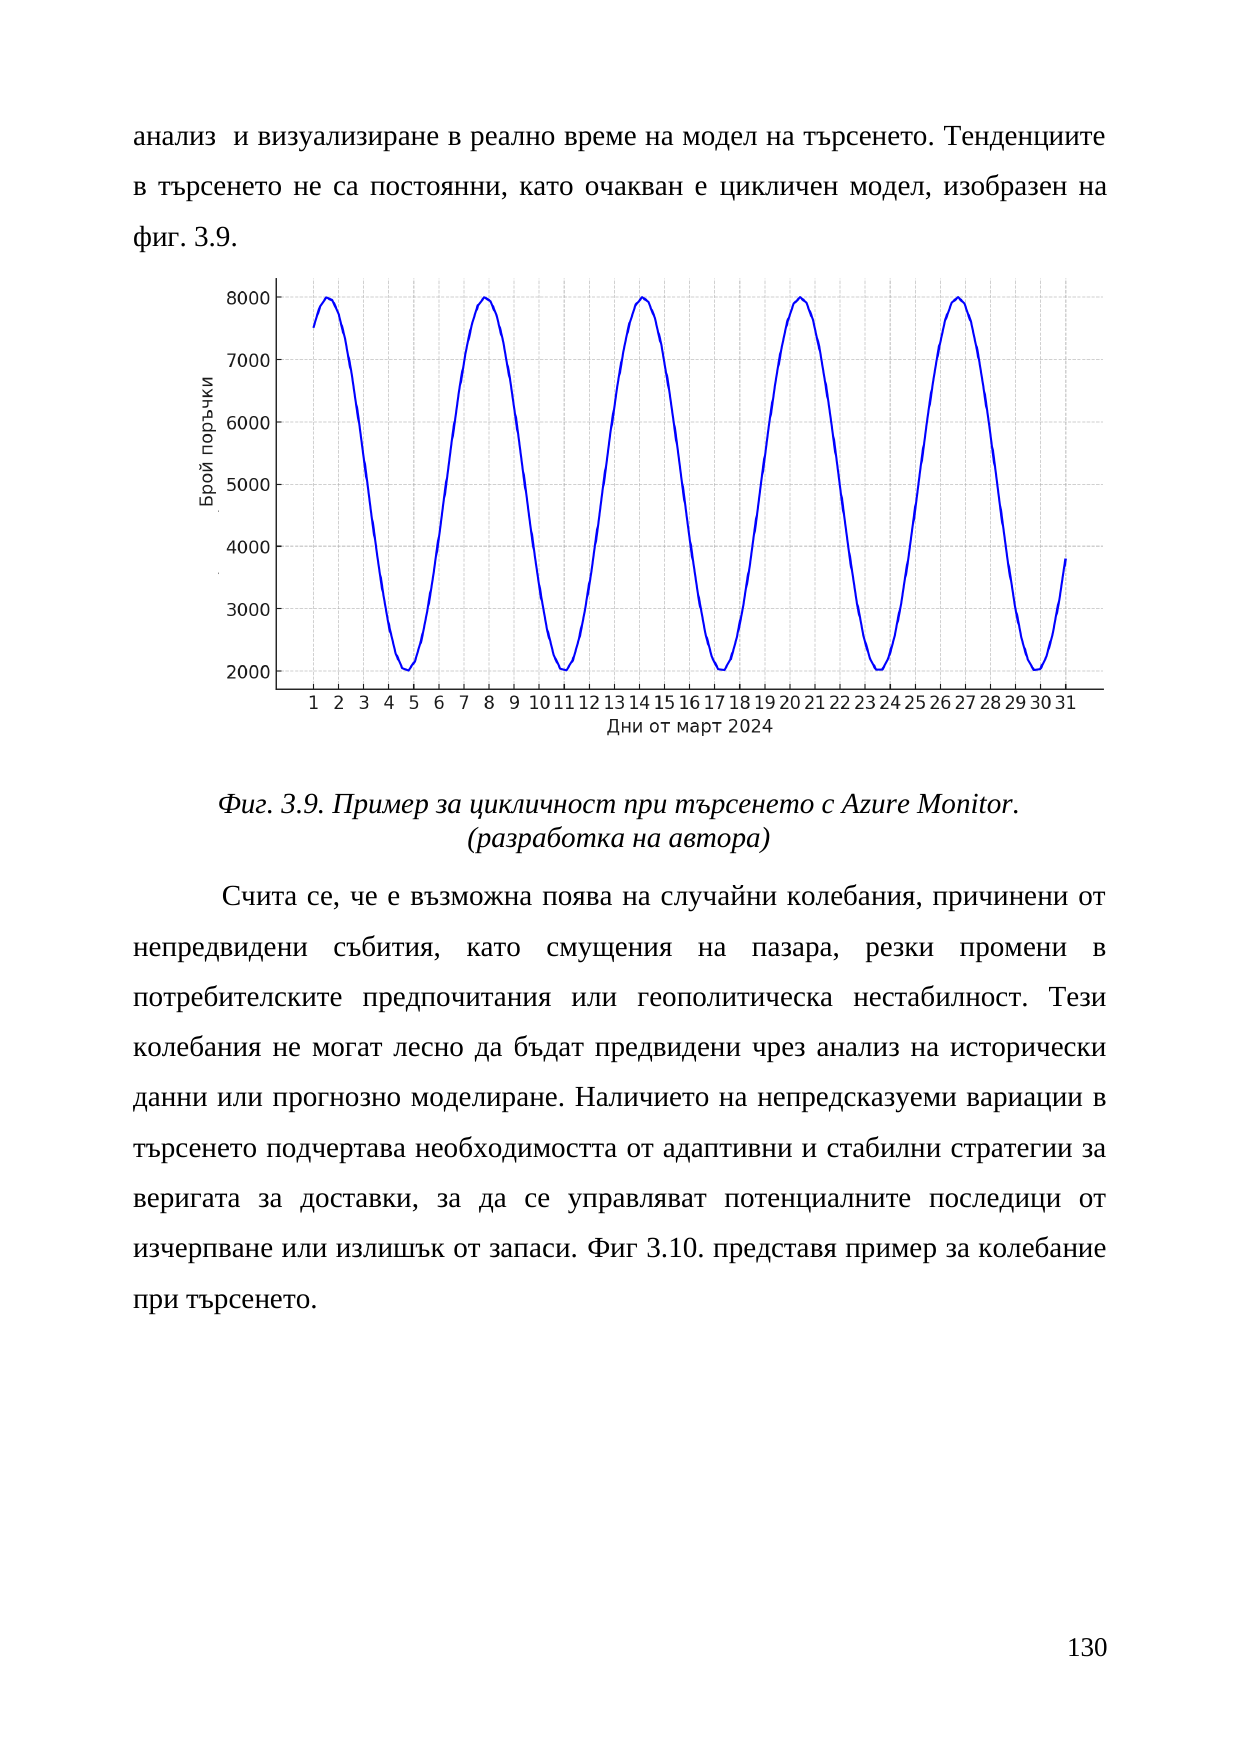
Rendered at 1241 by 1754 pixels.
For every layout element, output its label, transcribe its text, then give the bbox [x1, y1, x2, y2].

title Фиг. 3.9. Пример за цикличност при търсенето с Azure Monitor. (разработка на автора) [192, 786, 1048, 853]
text Счита се, че е възможна поява на случайни колебания, причинени от непредвидени събития, като смущения на пазара, резки промени в потребителските предпочитания или геополитическа нестабилност. Тези колебания не могат лесно да бъдат предвидени чрез анализ на исторически данни или прогнозно моделиране. Наличието на непредсказуеми вариации в търсенето подчертава необходимостта от адаптивни и стабилни стратегии за веригата за доставки, за да се управляват потенциалните последици от изчерпване или излишък от запаси. Фиг 3.10. представя пример за колебание при търсенето. [133, 878, 1107, 1314]
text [133, 118, 1107, 252]
picture [192, 269, 1113, 746]
